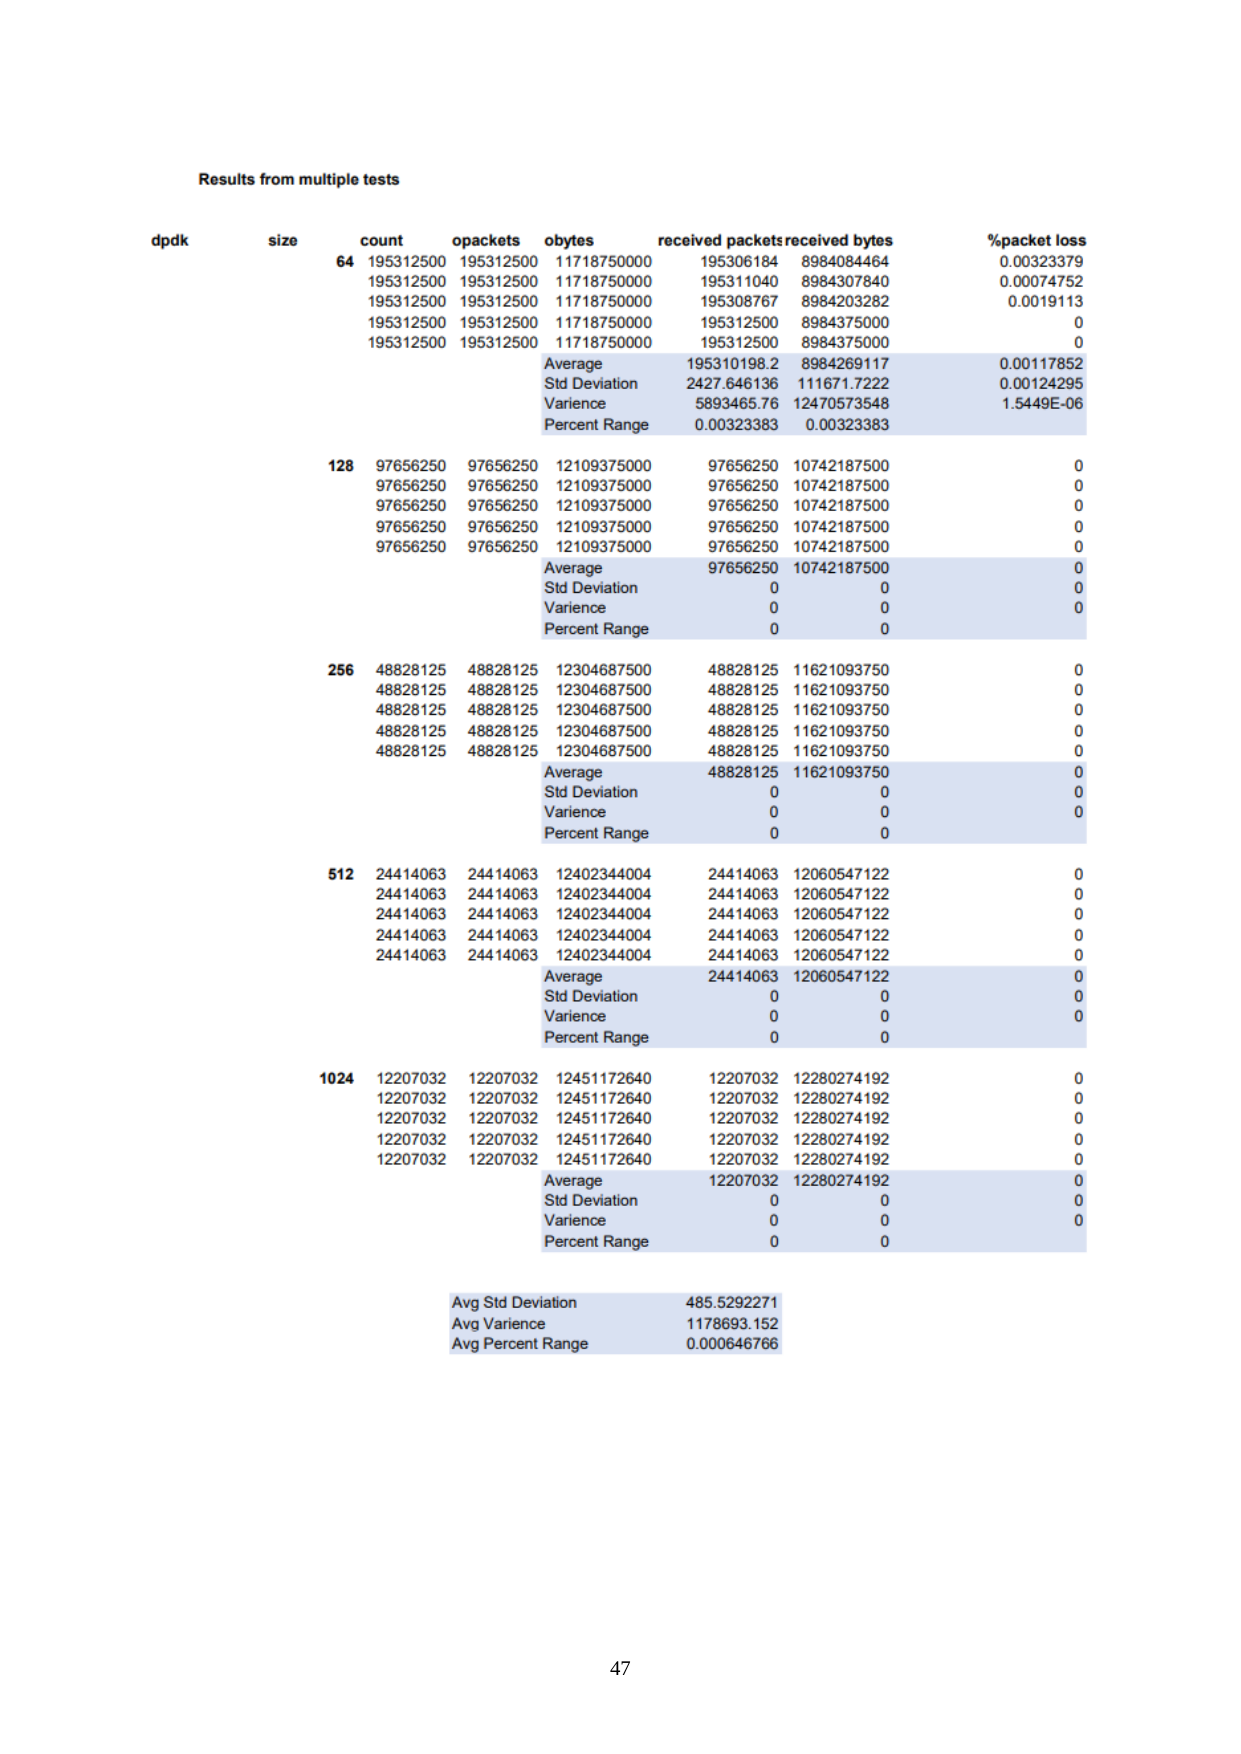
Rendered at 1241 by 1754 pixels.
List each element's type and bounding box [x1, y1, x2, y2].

picture [150, 150, 1091, 1369]
